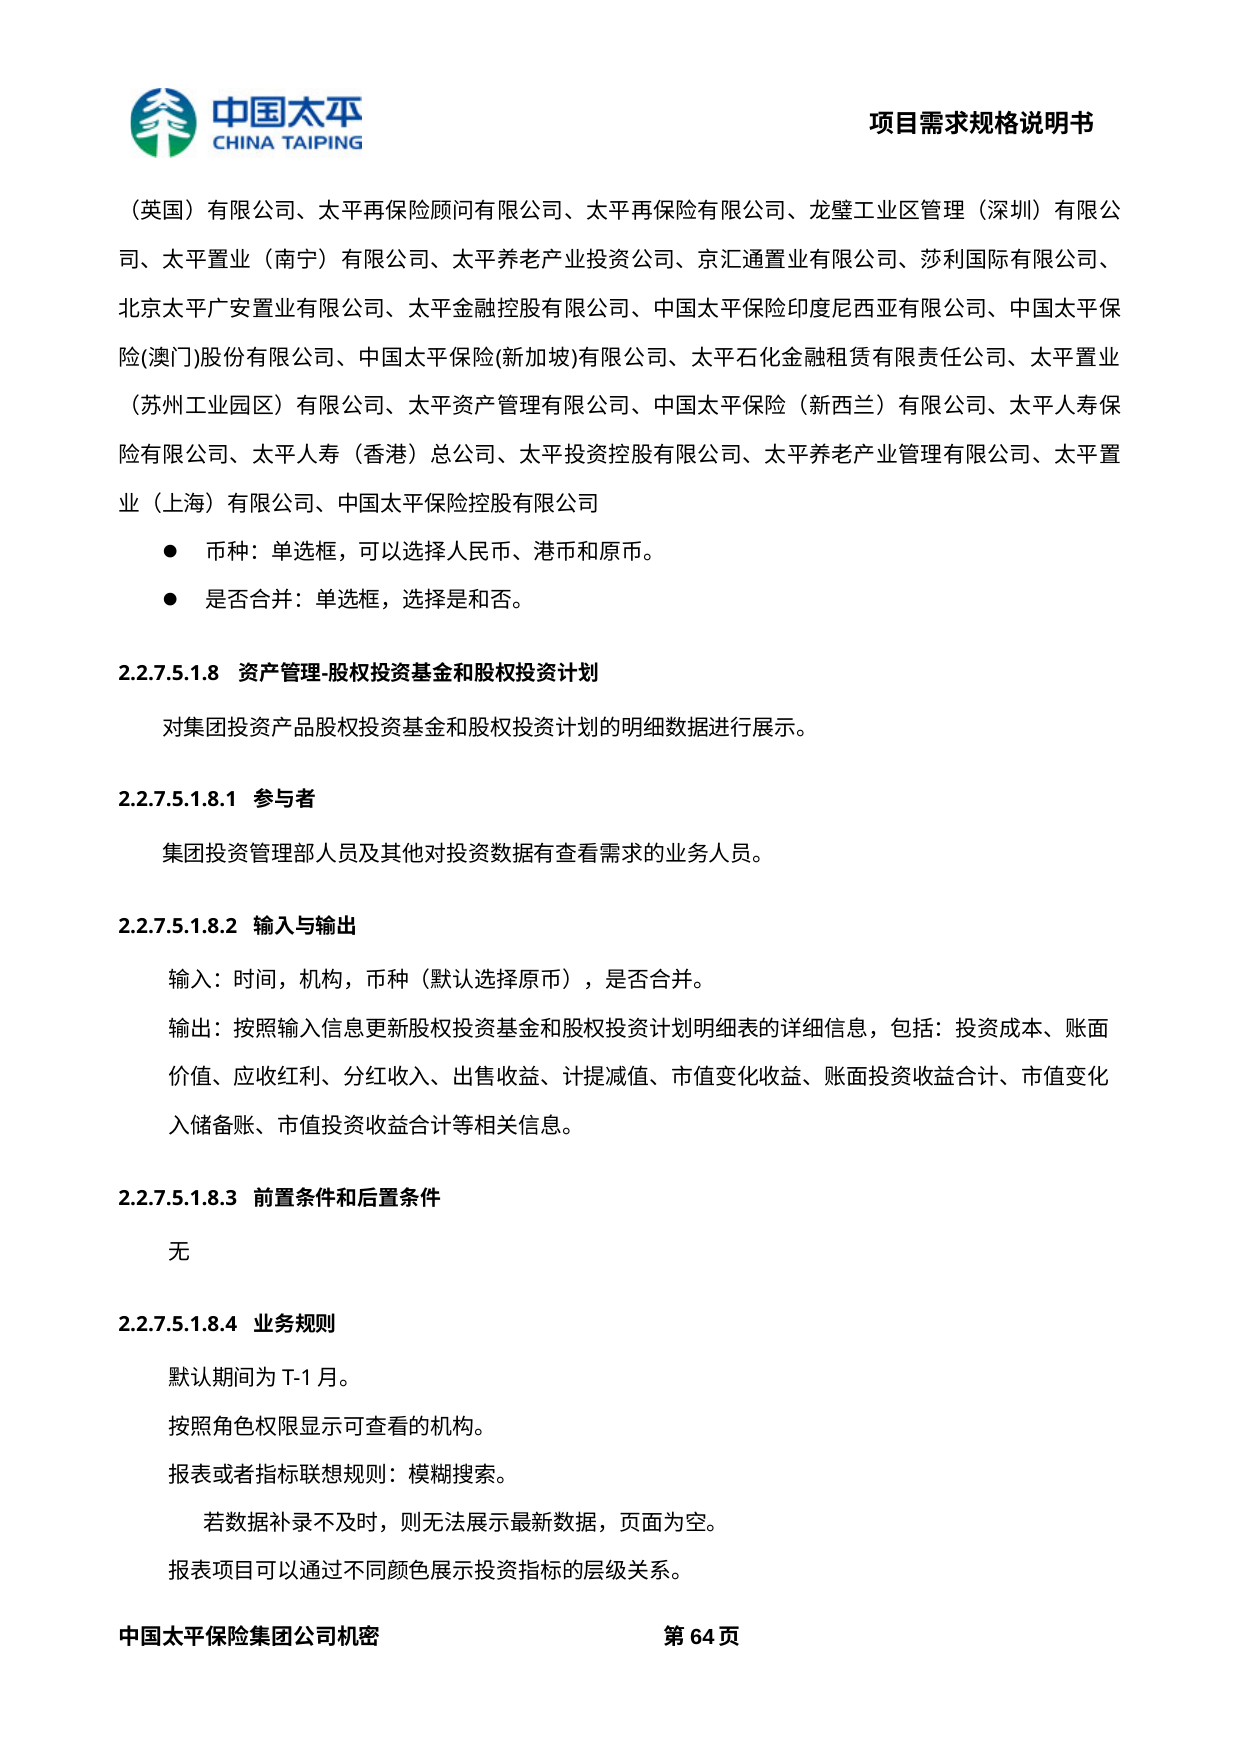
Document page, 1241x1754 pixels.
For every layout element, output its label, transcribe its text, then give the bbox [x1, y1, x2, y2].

text 集团投资管理部人员及其他对投资数据有查看需求的业务人员。 [118, 836, 1122, 868]
subtitle 前置条件和后置条件 [118, 1181, 1122, 1213]
subtitle 输入与输出 [118, 909, 1122, 941]
text 若数据补录不及时，则无法展示最新数据，页面为空。 [160, 1505, 1122, 1537]
subtitle 参与者 [118, 783, 1122, 815]
text 按照角色权限显示可查看的机构。 [168, 1408, 1122, 1441]
text 报表或者指标联想规则：模糊搜索。 [168, 1457, 1122, 1489]
text 无 [168, 1234, 1122, 1266]
subtitle 业务规则 [118, 1307, 1122, 1340]
text 输出：按照输入信息更新股权投资基金和股权投资计划明细表的详细信息，包括：投资成本、账面价值、应收红利、分红收入、出售收益、计提减值、市值变化收益、账面投资收益合计、市值变化入储备账、市值投资收益合计等相关信息。 [168, 1010, 1122, 1140]
subtitle 资产管理-股权投资基金和股权投资计划 [118, 655, 1122, 688]
text 默认期间为T-1月。 [168, 1360, 1122, 1393]
text 报表项目可以通过不同颜色展示投资指标的层级关系。 [168, 1553, 1122, 1585]
list 币种：单选框，可以选择人民币、港币和原币。 [118, 534, 1122, 566]
text 对集团投资产品股权投资基金和股权投资计划的明细数据进行展示。 [118, 709, 1122, 742]
text 输入：时间，机构，币种（默认选择原币），是否合并。 [168, 962, 1122, 994]
list 是否合并：单选框，选择是和否。 [118, 582, 1122, 614]
picture [130, 88, 362, 158]
